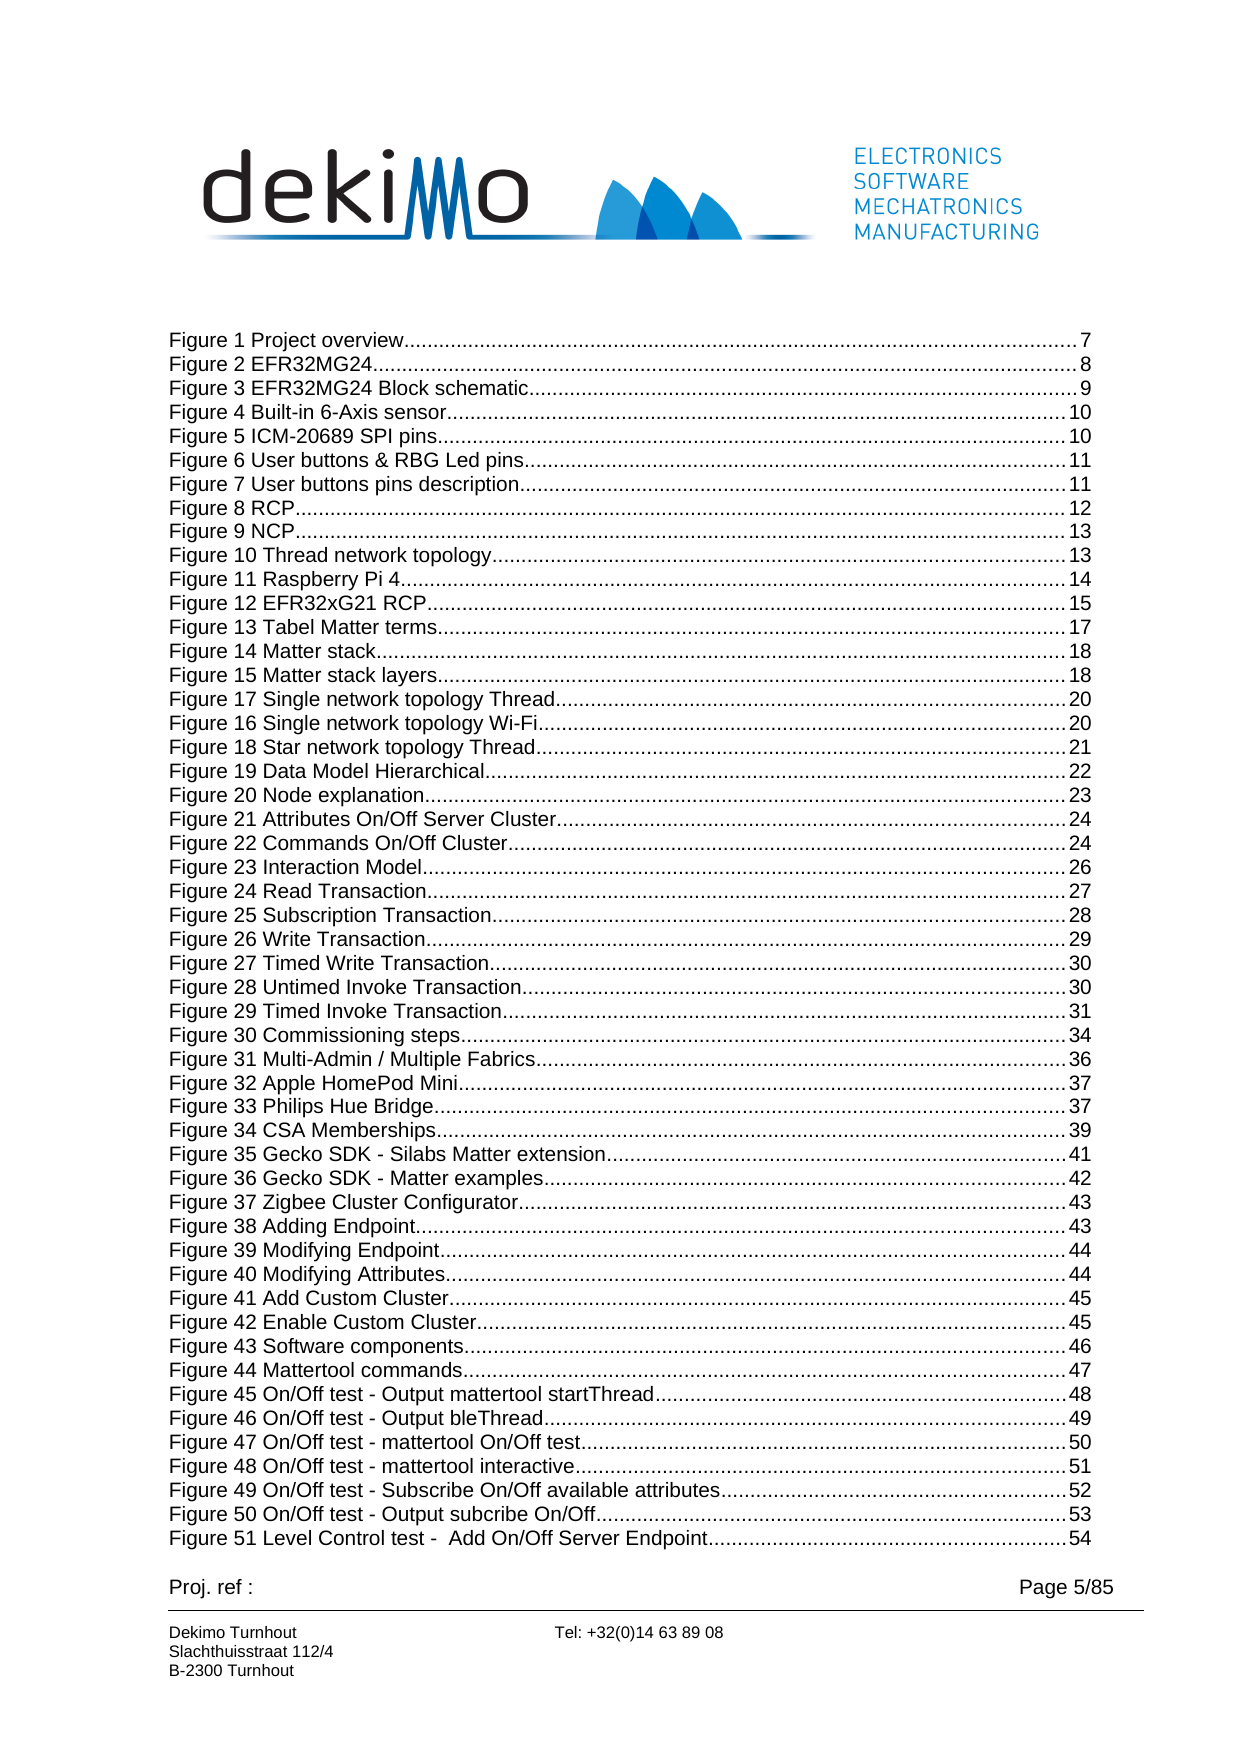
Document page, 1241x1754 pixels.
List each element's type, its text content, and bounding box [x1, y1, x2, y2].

text Figure 39 Modifying Endpoint 44 [169, 1238, 1093, 1262]
text Figure 16 Single network topology Wi-Fi 20 [169, 711, 1093, 735]
text Figure 35 Gecko SDK - Silabs Matter extension 41 [169, 1142, 1093, 1166]
text Figure 27 Timed Write Transaction 30 [169, 951, 1093, 974]
text Figure 43 Software components 46 [169, 1334, 1093, 1358]
text Figure 13 Tabel Matter terms 17 [169, 615, 1093, 639]
text Figure 4 Built-in 6-Axis sensor 10 [169, 399, 1093, 423]
text Figure 49 On/Off test - Subscribe On/Off available attributes 52 [169, 1478, 1093, 1502]
text Figure 14 Matter stack 18 [169, 639, 1093, 663]
text Figure 7 User buttons pins description 11 [169, 471, 1093, 495]
text Figure 31 Multi-Admin / Multiple Fabrics 36 [169, 1046, 1093, 1070]
text Figure 10 Thread network topology 13 [169, 543, 1093, 567]
text Figure 50 On/Off test - Output subcribe On/Off 53 [169, 1502, 1093, 1526]
picture [159, 73, 1083, 304]
text Figure 24 Read Transaction 27 [169, 879, 1093, 903]
text Figure 17 Single network topology Thread 20 [169, 687, 1093, 711]
text Figure 3 EFR32MG24 Block schematic 9 [169, 376, 1093, 399]
text Figure 28 Untimed Invoke Transaction 30 [169, 974, 1093, 998]
text Figure 19 Data Model Hierarchical 22 [169, 759, 1093, 783]
text Figure 18 Star network topology Thread 21 [169, 735, 1093, 759]
text Figure 25 Subscription Transaction 28 [169, 903, 1093, 927]
text Figure 21 Attributes On/Off Server Cluster 24 [169, 807, 1093, 831]
text Figure 8 RCP 12 [169, 495, 1093, 519]
text Figure 29 Timed Invoke Transaction 31 [169, 998, 1093, 1022]
text Figure 20 Node explanation 23 [169, 783, 1093, 807]
text Figure 48 On/Off test - mattertool interactive 51 [169, 1454, 1093, 1478]
text Figure 15 Matter stack layers 18 [169, 663, 1093, 687]
text Figure 11 Raspberry Pi 4 14 [169, 567, 1093, 591]
text Figure 40 Modifying Attributes 44 [169, 1262, 1093, 1286]
text Figure 23 Interaction Model 26 [169, 855, 1093, 879]
text Figure 9 NCP 13 [169, 519, 1093, 543]
text Figure 41 Add Custom Cluster 45 [169, 1286, 1093, 1310]
text Figure 51 Level Control test - Add On/Off Server Endpoint 54 [169, 1526, 1093, 1549]
text Figure 6 User buttons & RBG Led pins 11 [169, 447, 1093, 471]
text Figure 45 On/Off test - Output mattertool startThread 48 [169, 1382, 1093, 1406]
text Figure 32 Apple HomePod Mini 37 [169, 1070, 1093, 1094]
text Figure 47 On/Off test - mattertool On/Off test 50 [169, 1430, 1093, 1454]
text Figure 42 Enable Custom Cluster 45 [169, 1310, 1093, 1334]
text Figure 33 Philips Hue Bridge 37 [169, 1094, 1093, 1118]
text Figure 38 Adding Endpoint 43 [169, 1214, 1093, 1238]
text Figure 44 Mattertool commands 47 [169, 1358, 1093, 1382]
text Figure 37 Zigbee Cluster Configurator 43 [169, 1190, 1093, 1214]
text Figure 1 Project overview 7 [169, 328, 1093, 352]
text Figure 46 On/Off test - Output bleThread 49 [169, 1406, 1093, 1430]
text Figure 36 Gecko SDK - Matter examples 42 [169, 1166, 1093, 1190]
text Figure 26 Write Transaction 29 [169, 927, 1093, 951]
text Figure 34 CSA Memberships 39 [169, 1118, 1093, 1142]
text Figure 5 ICM-20689 SPI pins 10 [169, 423, 1093, 447]
text Figure 2 EFR32MG24 8 [169, 352, 1093, 376]
text Figure 22 Commands On/Off Cluster 24 [169, 831, 1093, 855]
text Figure 12 EFR32xG21 RCP 15 [169, 591, 1093, 615]
text Figure 30 Commissioning steps 34 [169, 1022, 1093, 1046]
